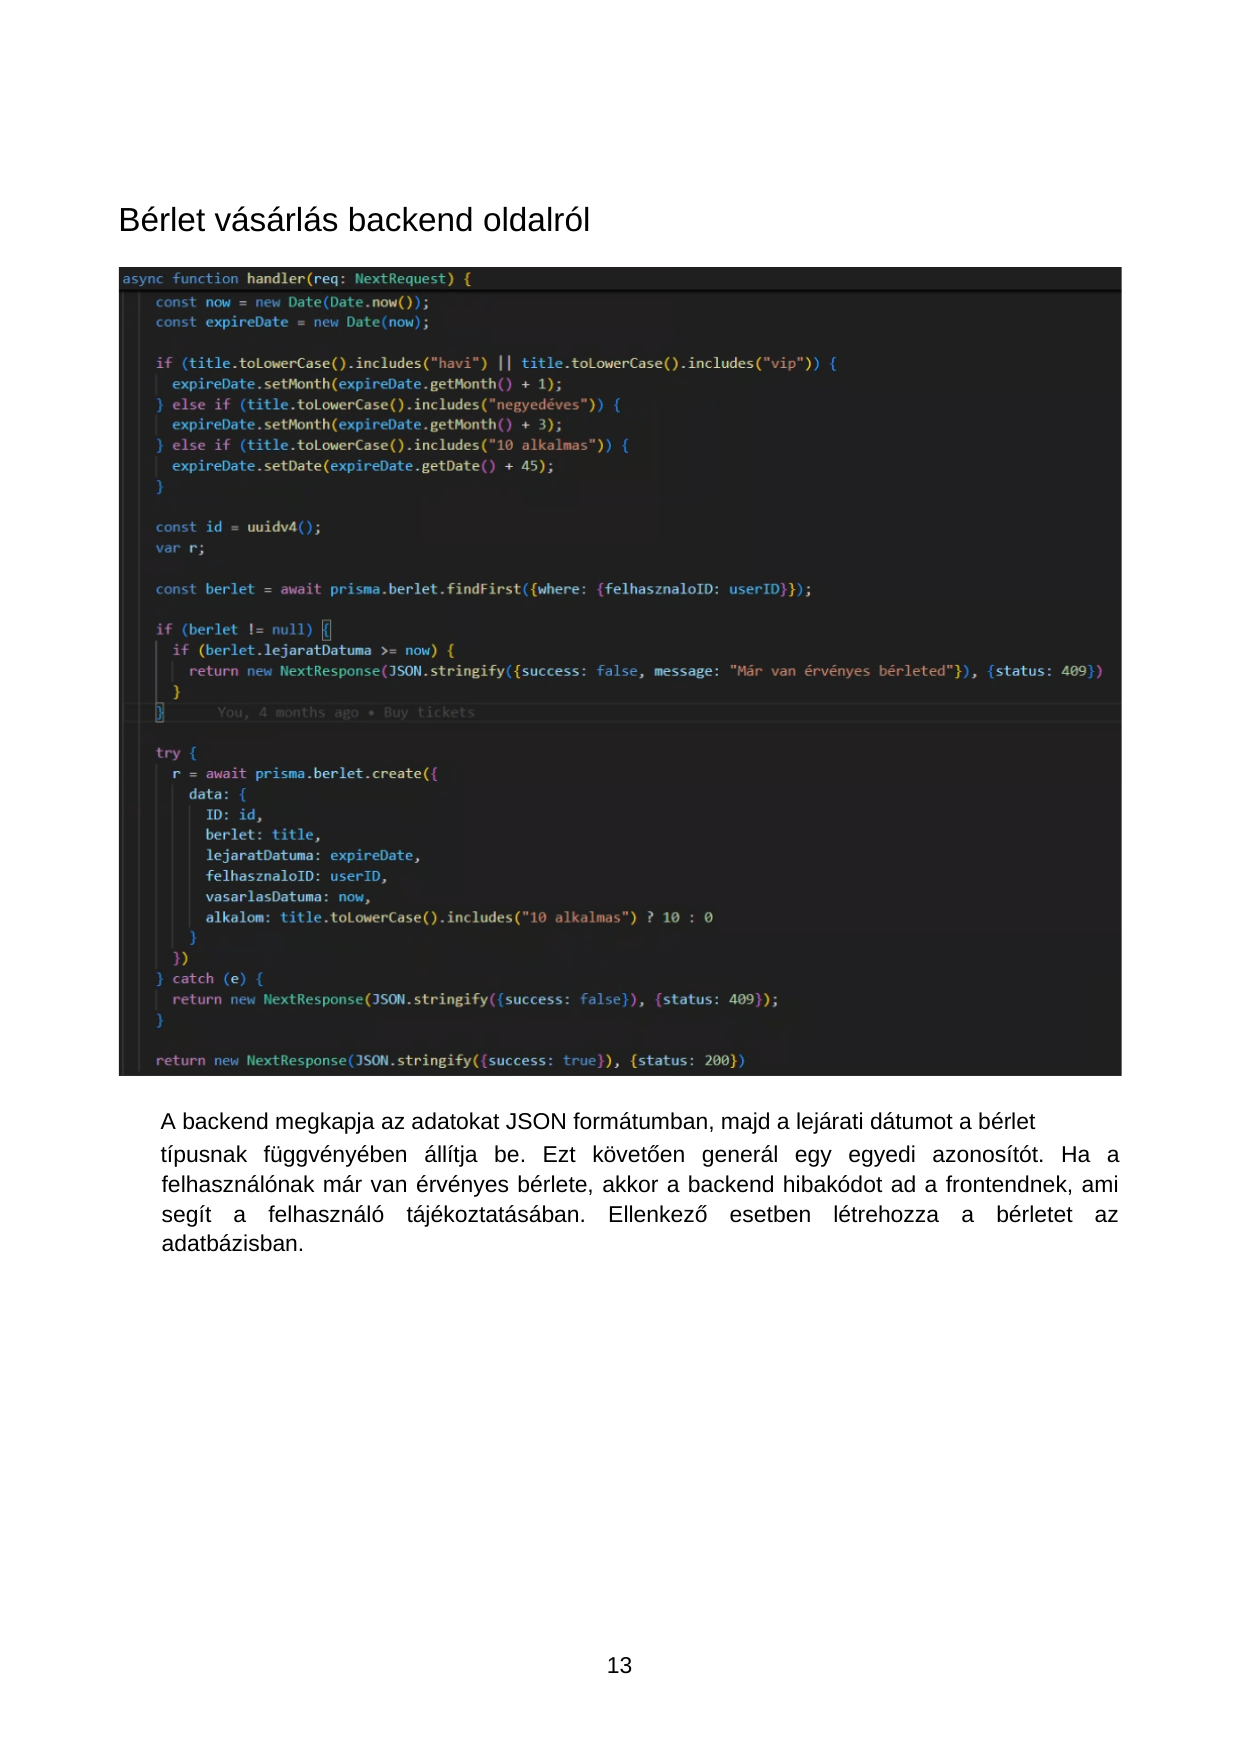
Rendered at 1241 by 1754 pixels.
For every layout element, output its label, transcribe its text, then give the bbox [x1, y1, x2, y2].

picture [118, 267, 1122, 1076]
subtitle Bérlet vásárlás backend oldalról [118, 200, 1120, 238]
text A backend megkapja az adatokat JSON formátumban, majd a lejárati dátumot a bérlet [160, 1076, 1120, 1135]
text típusnak függvényében állítja be. Ezt követően generál egy egyedi azonosítót. Ha a felhasználónak már van érvényes bérlete, akkor a backend hibakódot ad a frontendnek, ami segít a felhasználó tájékoztatásában. Ellenkező esetben létrehozza a bérletet az adatbázisban. [160, 1141, 1120, 1257]
